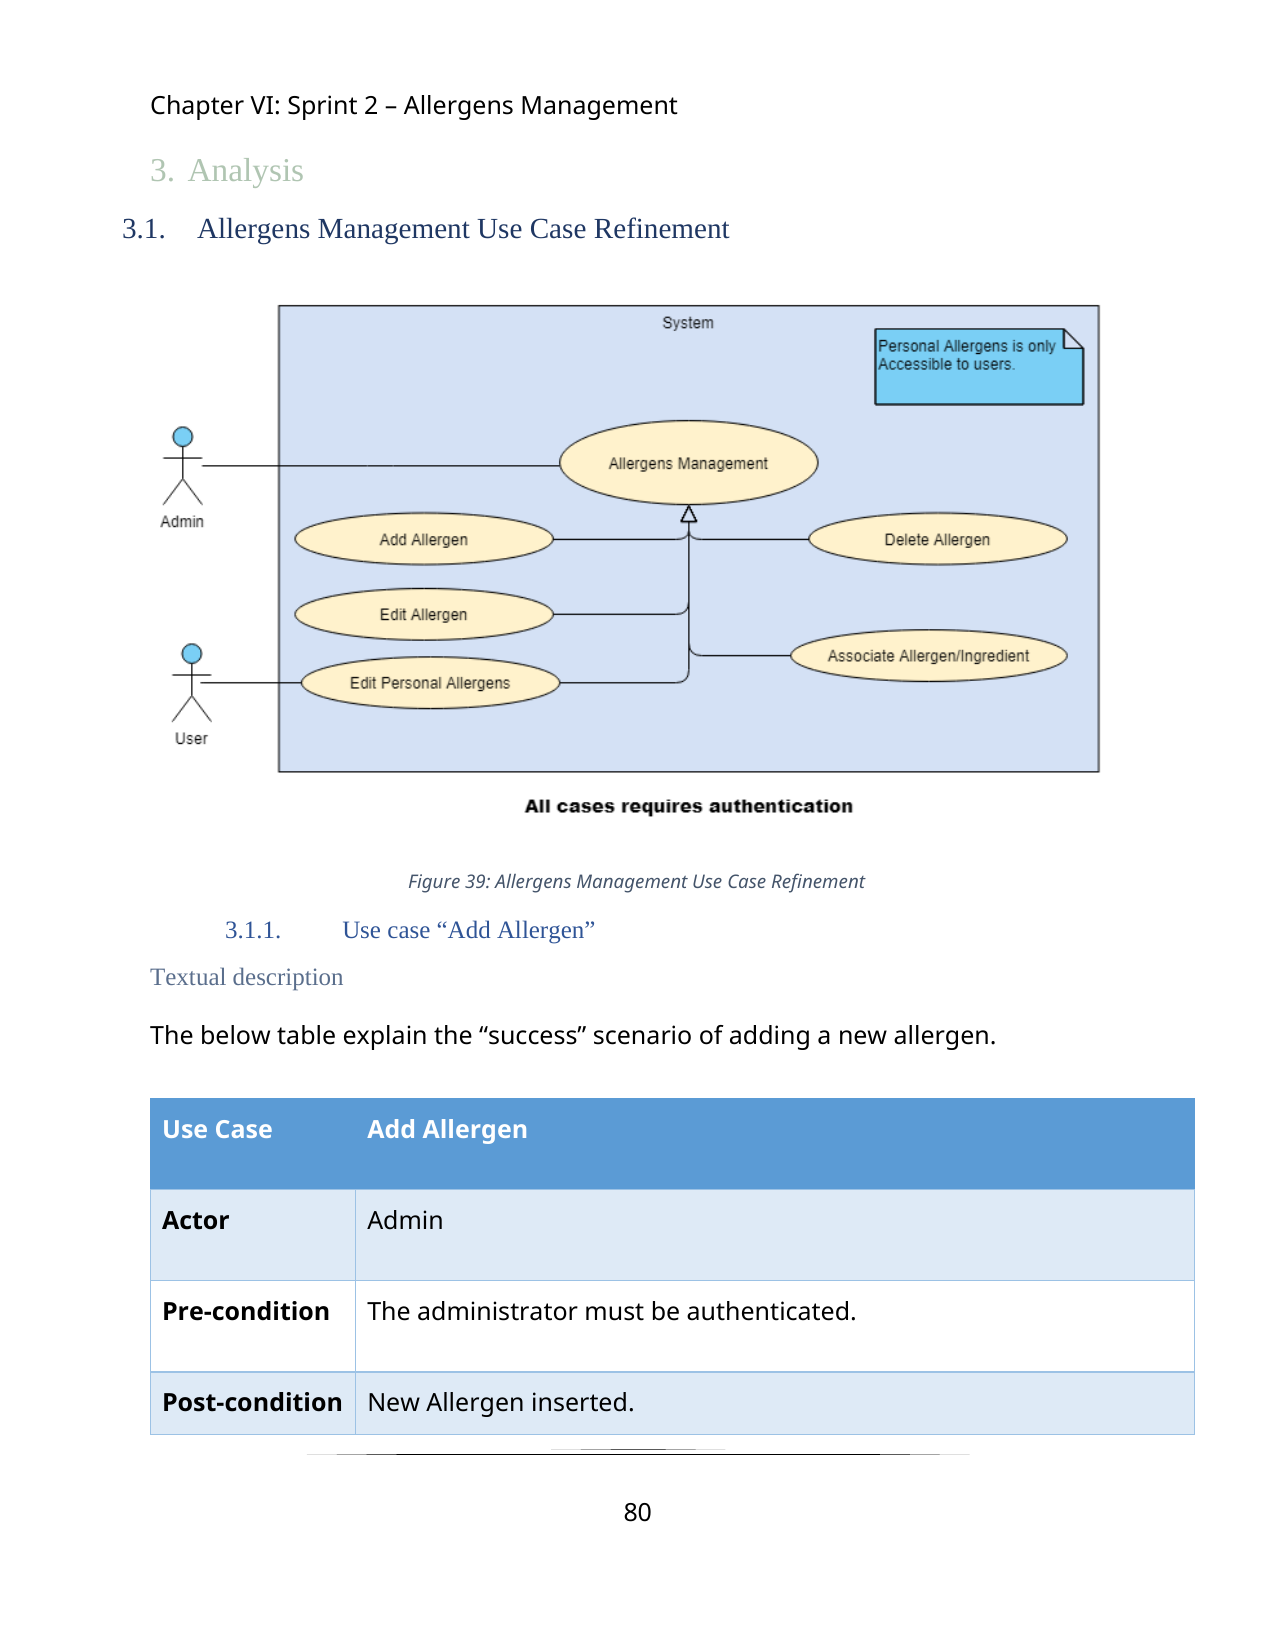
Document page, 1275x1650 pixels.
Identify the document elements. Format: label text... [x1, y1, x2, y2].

subtitle Allergens Management Use Case Refinement [122, 212, 1125, 245]
text Figure 39: Allergens Management Use Case Refinement [150, 869, 1125, 894]
table_cell Pre-condition [151, 1281, 355, 1371]
picture [150, 291, 1125, 823]
subtitle Use case “Add Allergen” [225, 915, 1125, 944]
table_cell Actor [151, 1190, 355, 1280]
table_cell The administrator must be authenticated. [356, 1281, 1194, 1371]
subtitle Textual description [150, 962, 1125, 991]
subtitle Analysis [150, 150, 1125, 188]
table_header Add Allergen [356, 1099, 1194, 1189]
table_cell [356, 1373, 1194, 1434]
table_cell Admin [356, 1190, 1194, 1280]
table_header Use Case [151, 1099, 355, 1189]
text The below table explain the “success” scenario of adding a new allergen. [150, 1018, 1125, 1052]
table_cell Post-condition [151, 1373, 355, 1434]
